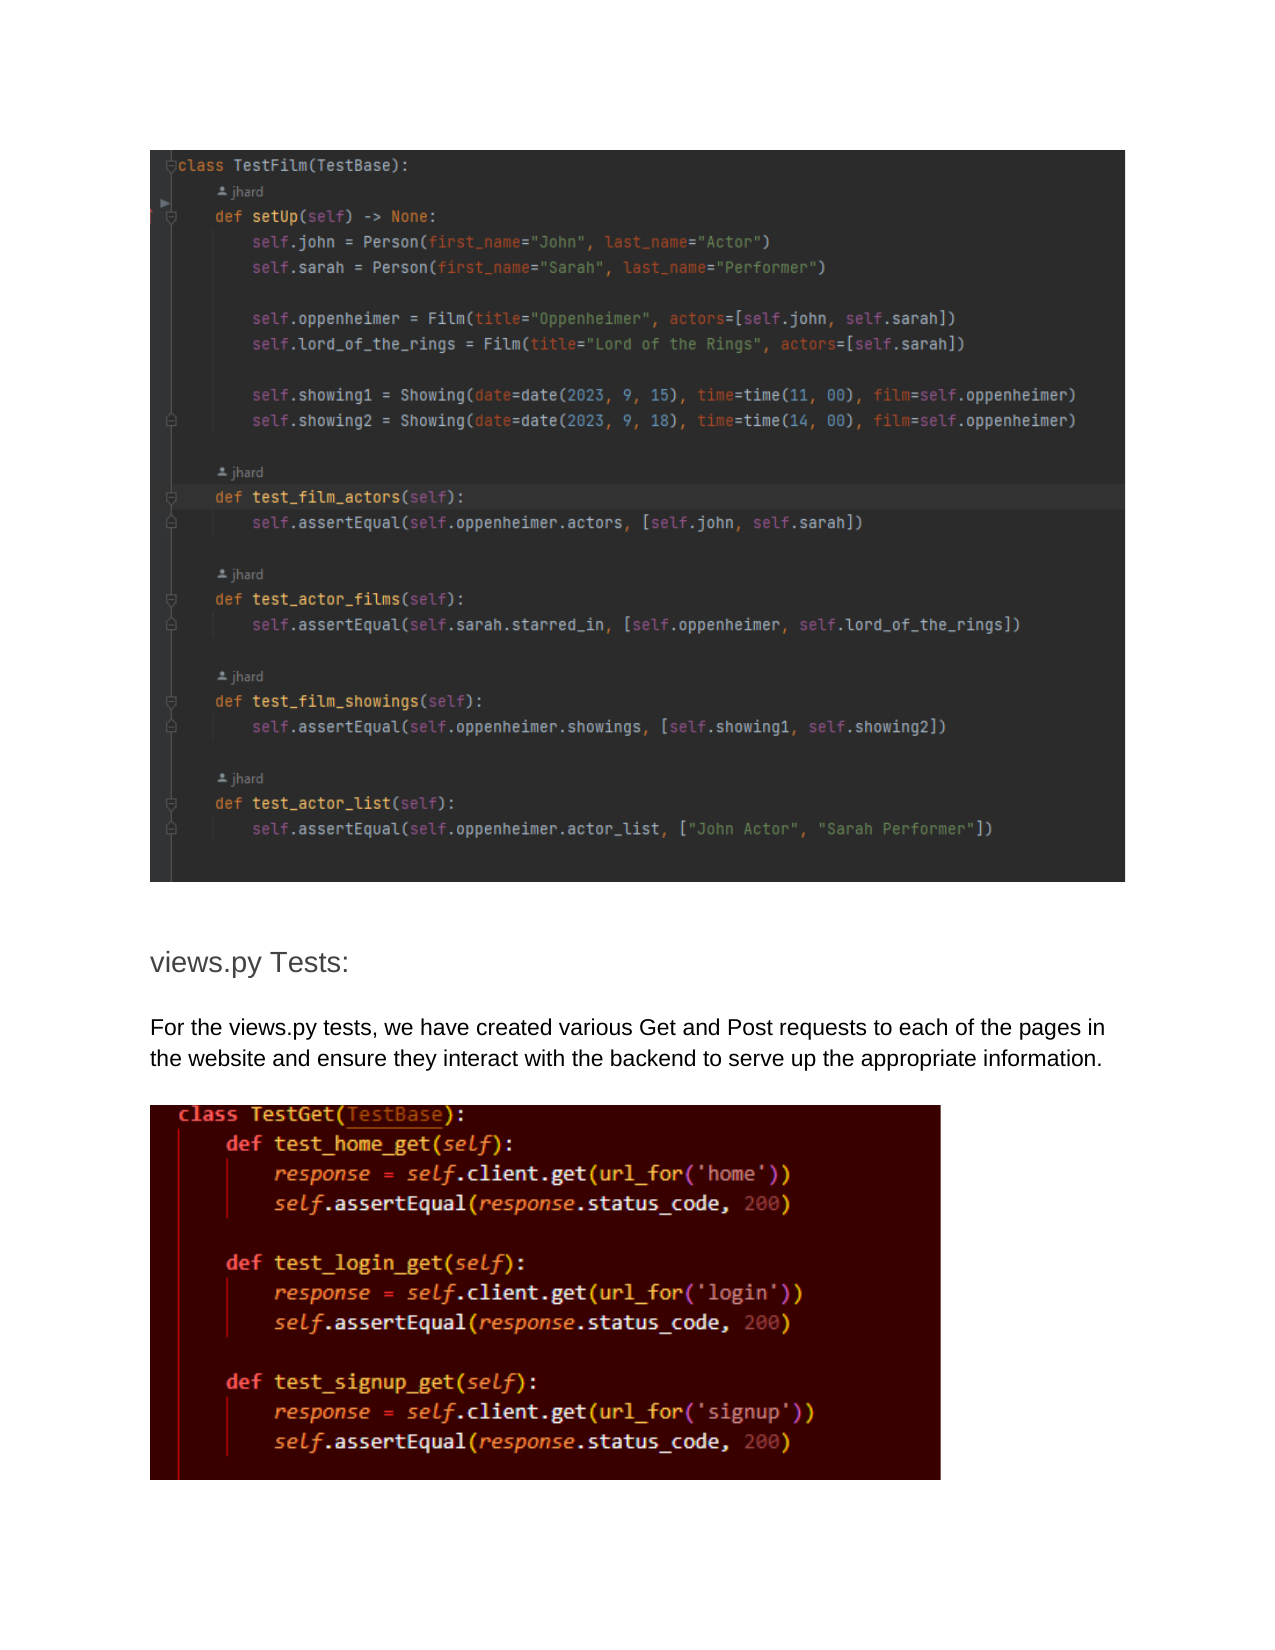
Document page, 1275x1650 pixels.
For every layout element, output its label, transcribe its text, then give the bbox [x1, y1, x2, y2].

picture [150, 150, 1125, 882]
text views.py Tests: [150, 946, 1125, 979]
picture [150, 1105, 941, 1480]
text For the views.py tests, we have created various Get and Post requests to each of the pages in the website and ensure they interact with the backend to serve up the appropriate information. [150, 984, 1125, 1071]
